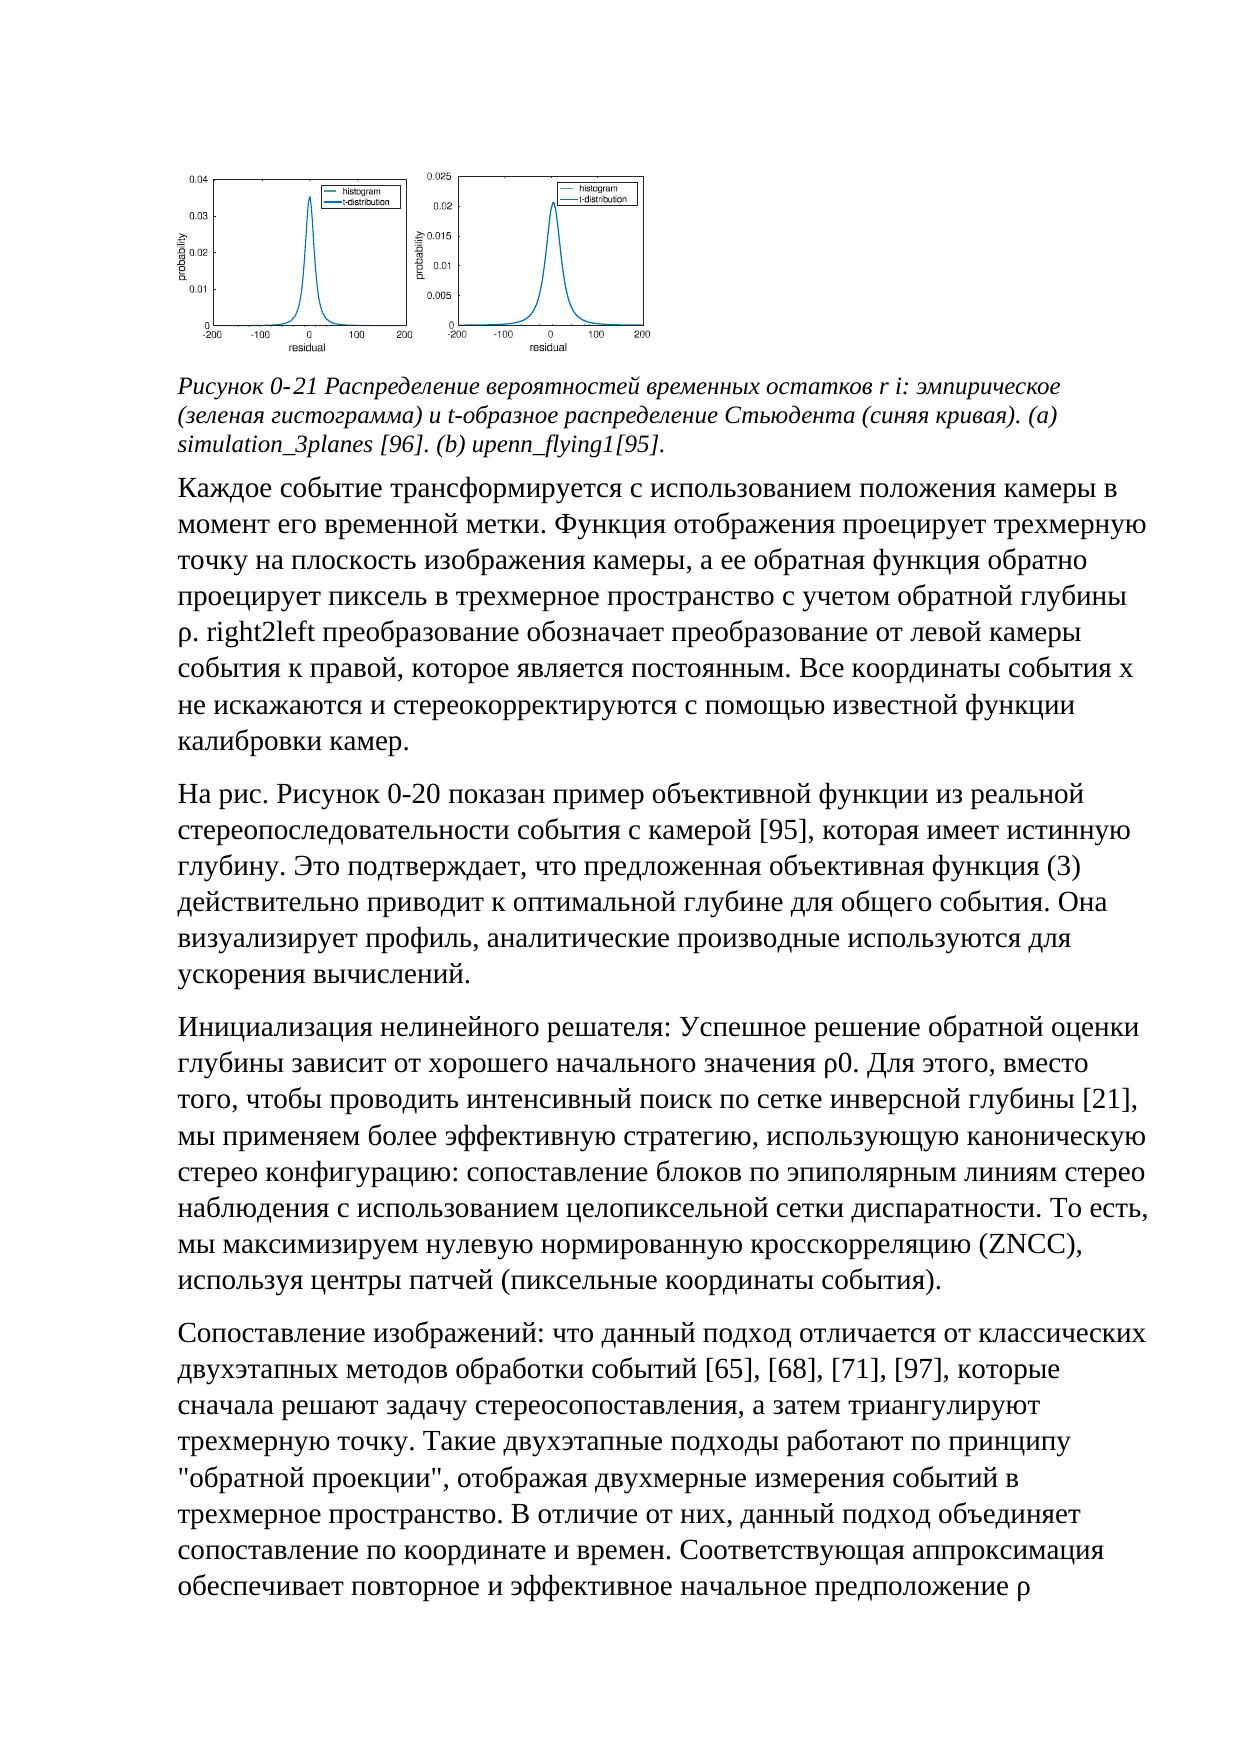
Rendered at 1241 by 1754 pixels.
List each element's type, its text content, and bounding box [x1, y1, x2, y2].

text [177, 1315, 1152, 1602]
text Инициализация нелинейного решателя: Успешное решение обратной оценки глубины зависит от хорошего начального значения ρ0. Для этого, вместо того, чтобы проводить интенсивный поиск по сетке инверсной глубины [21], мы применяем более эффективную стратегию, использующую каноническую стерео конфигурацию: сопоставление блоков по эпиполярным линиям стерео наблюдения с использованием целопиксельной сетки диспаратности. То есть, мы максимизируем нулевую нормированную кросскорреляцию (ZNCC), используя центры патчей (пиксельные координаты события). [177, 1009, 1152, 1296]
text Каждое событие трансформируется с использованием положения камеры в момент его временной метки. Функция отображения проецирует трехмерную точку на плоскость изображения камеры, а ее обратная функция обратно проецирует пиксель в трехмерное пространство с учетом обратной глубины ρ. right2left преобразование обозначает преобразование от левой камеры события к правой, которое является постоянным. Все координаты события x не искажаются и стереокорректируются с помощью известной функции калибровки камер. [177, 470, 1152, 756]
